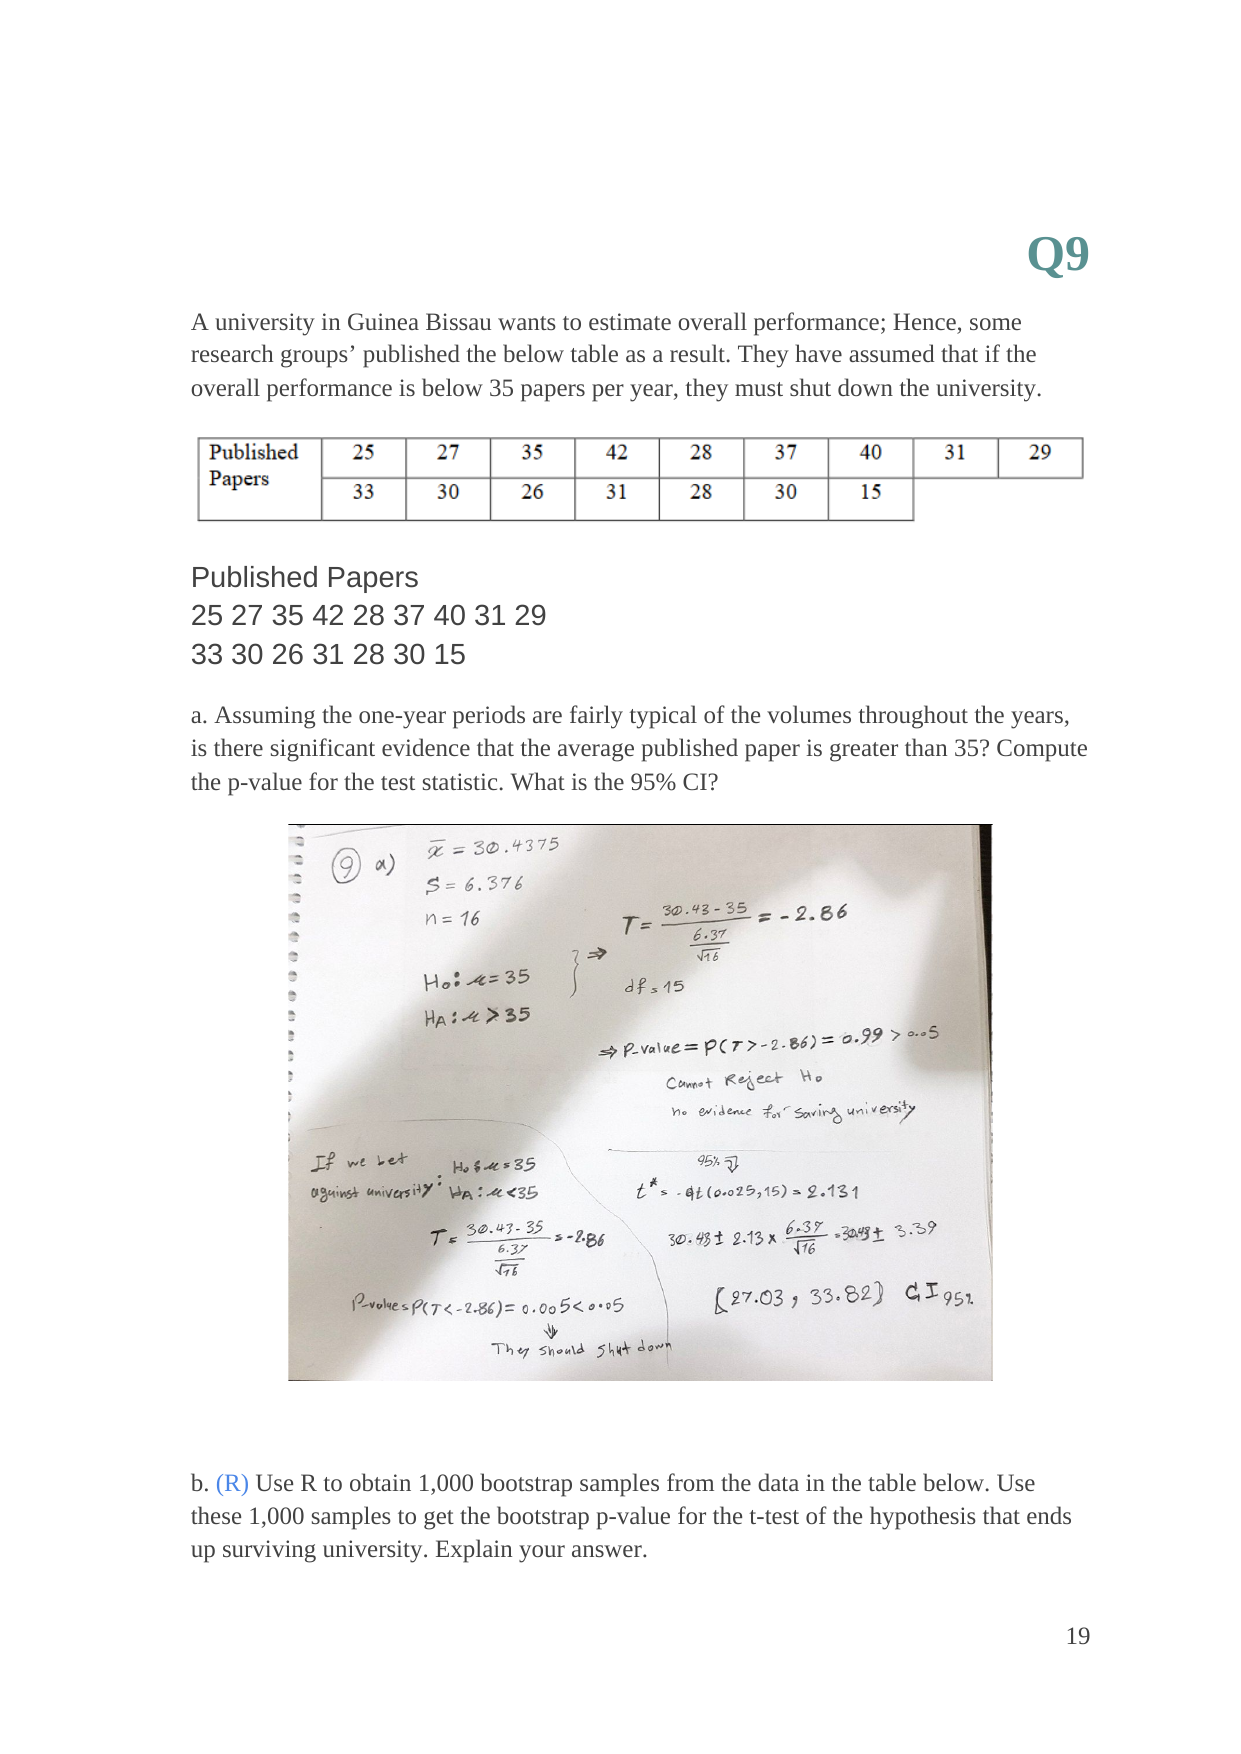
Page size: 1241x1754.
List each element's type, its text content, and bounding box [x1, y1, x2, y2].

text b. (R) Use R to obtain 1,000 bootstrap samples from the data in the table below. Use these 1,000 samples to get the bootstrap p-value for the t-test of the hypothesis that ends up surviving university. Explain your answer. [191, 1468, 1090, 1563]
text a. Assuming the one-year periods are fairly typical of the volumes throughout the years, is there significant evidence that the average published paper is greater than 35? Compute the p-value for the test statistic. What is the 95% CI? [191, 701, 1090, 795]
subtitle Q9 [186, 224, 1090, 282]
text A university in Guinea Bissau wants to estimate overall performance; Hence, some research groups’ published the below table as a result. They have assumed that if the overall performance is below 35 papers per year, they must shut down the university. [191, 307, 1090, 401]
picture [288, 824, 993, 1381]
picture [190, 430, 1090, 531]
text Published Papers 25 27 35 42 28 37 40 31 29 33 30 26 31 28 30 15 [191, 560, 1090, 671]
